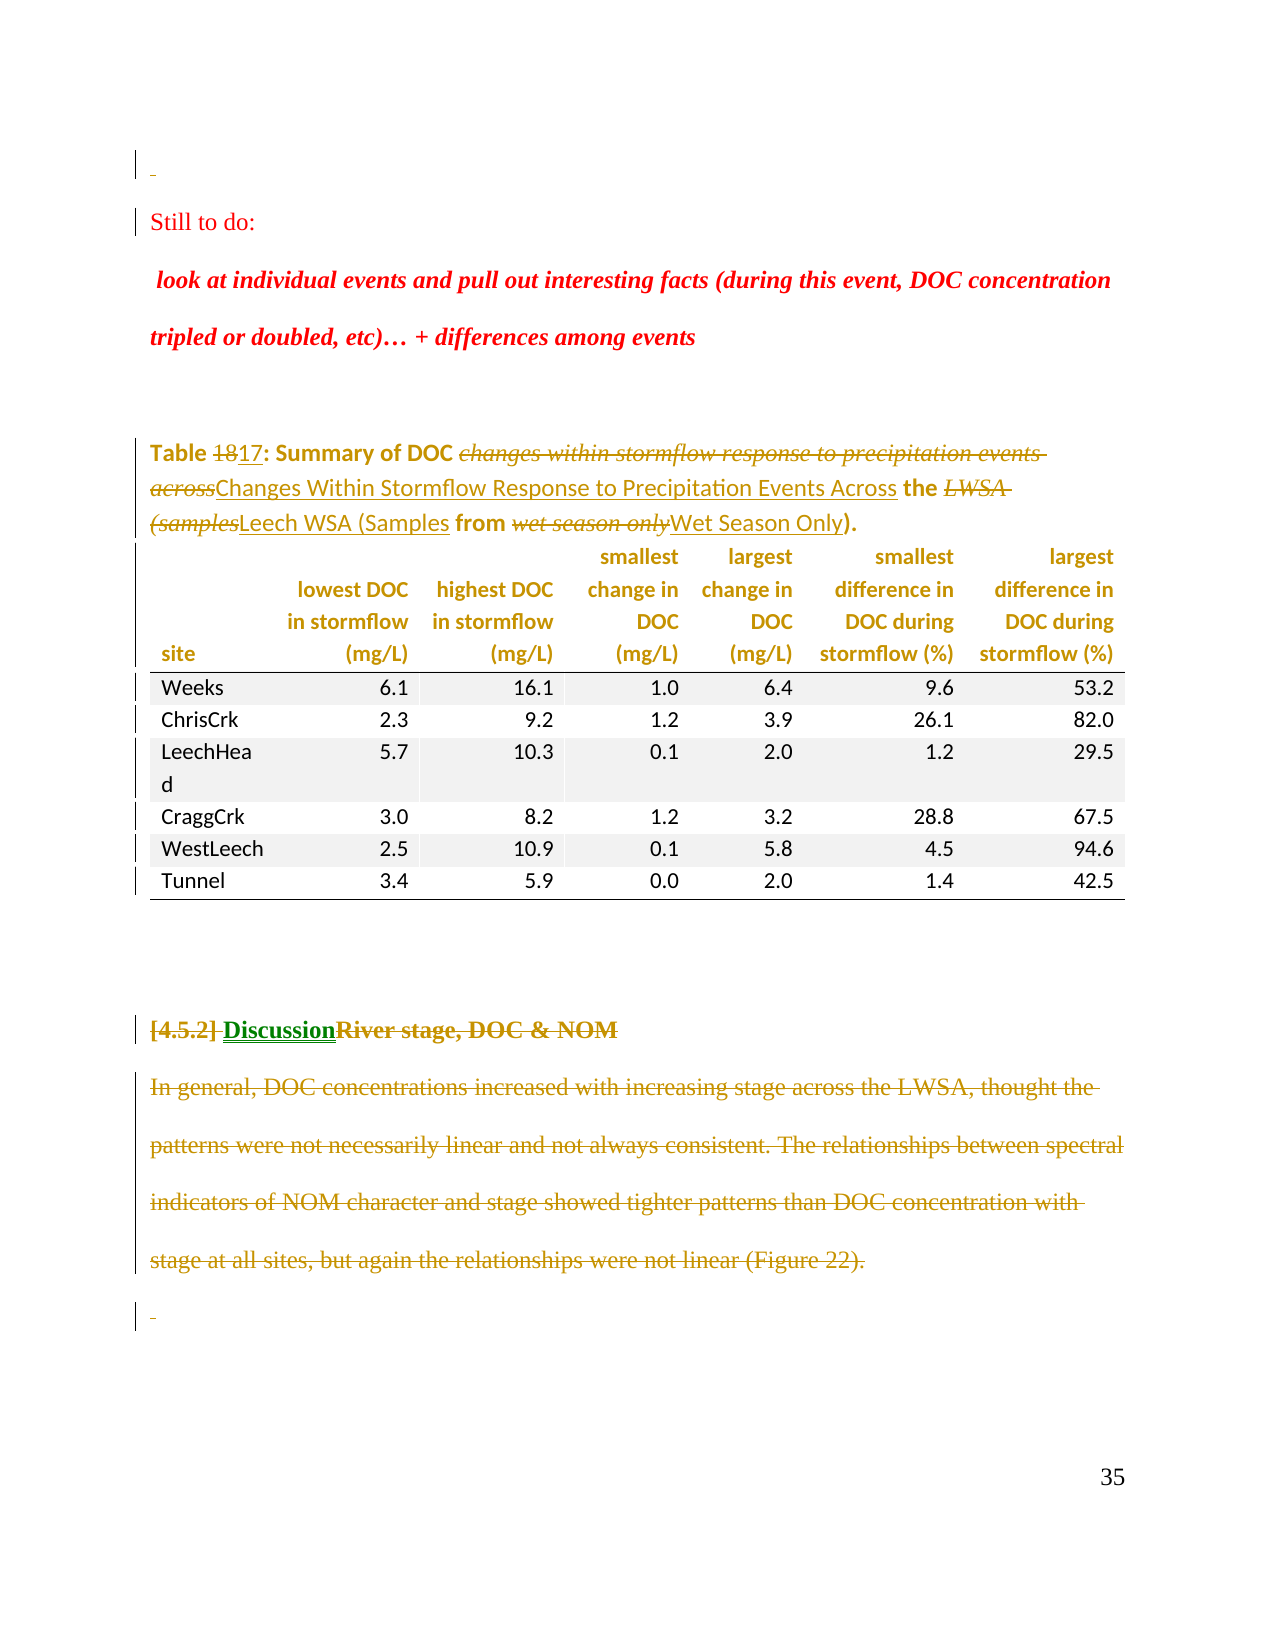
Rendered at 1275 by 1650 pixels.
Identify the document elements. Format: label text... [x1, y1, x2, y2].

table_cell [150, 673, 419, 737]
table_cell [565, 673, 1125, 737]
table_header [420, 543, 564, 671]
text look at individual events and pull out interesting facts (during this event, DOC concentration tripled or doubled, etc)… + differences among events [150, 265, 1125, 351]
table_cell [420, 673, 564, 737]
text Still to do: [150, 207, 1125, 236]
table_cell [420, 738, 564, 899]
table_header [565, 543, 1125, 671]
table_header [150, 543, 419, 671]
text Table : Summary of DOC the from ). [150, 437, 1125, 538]
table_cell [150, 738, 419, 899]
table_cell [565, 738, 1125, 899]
